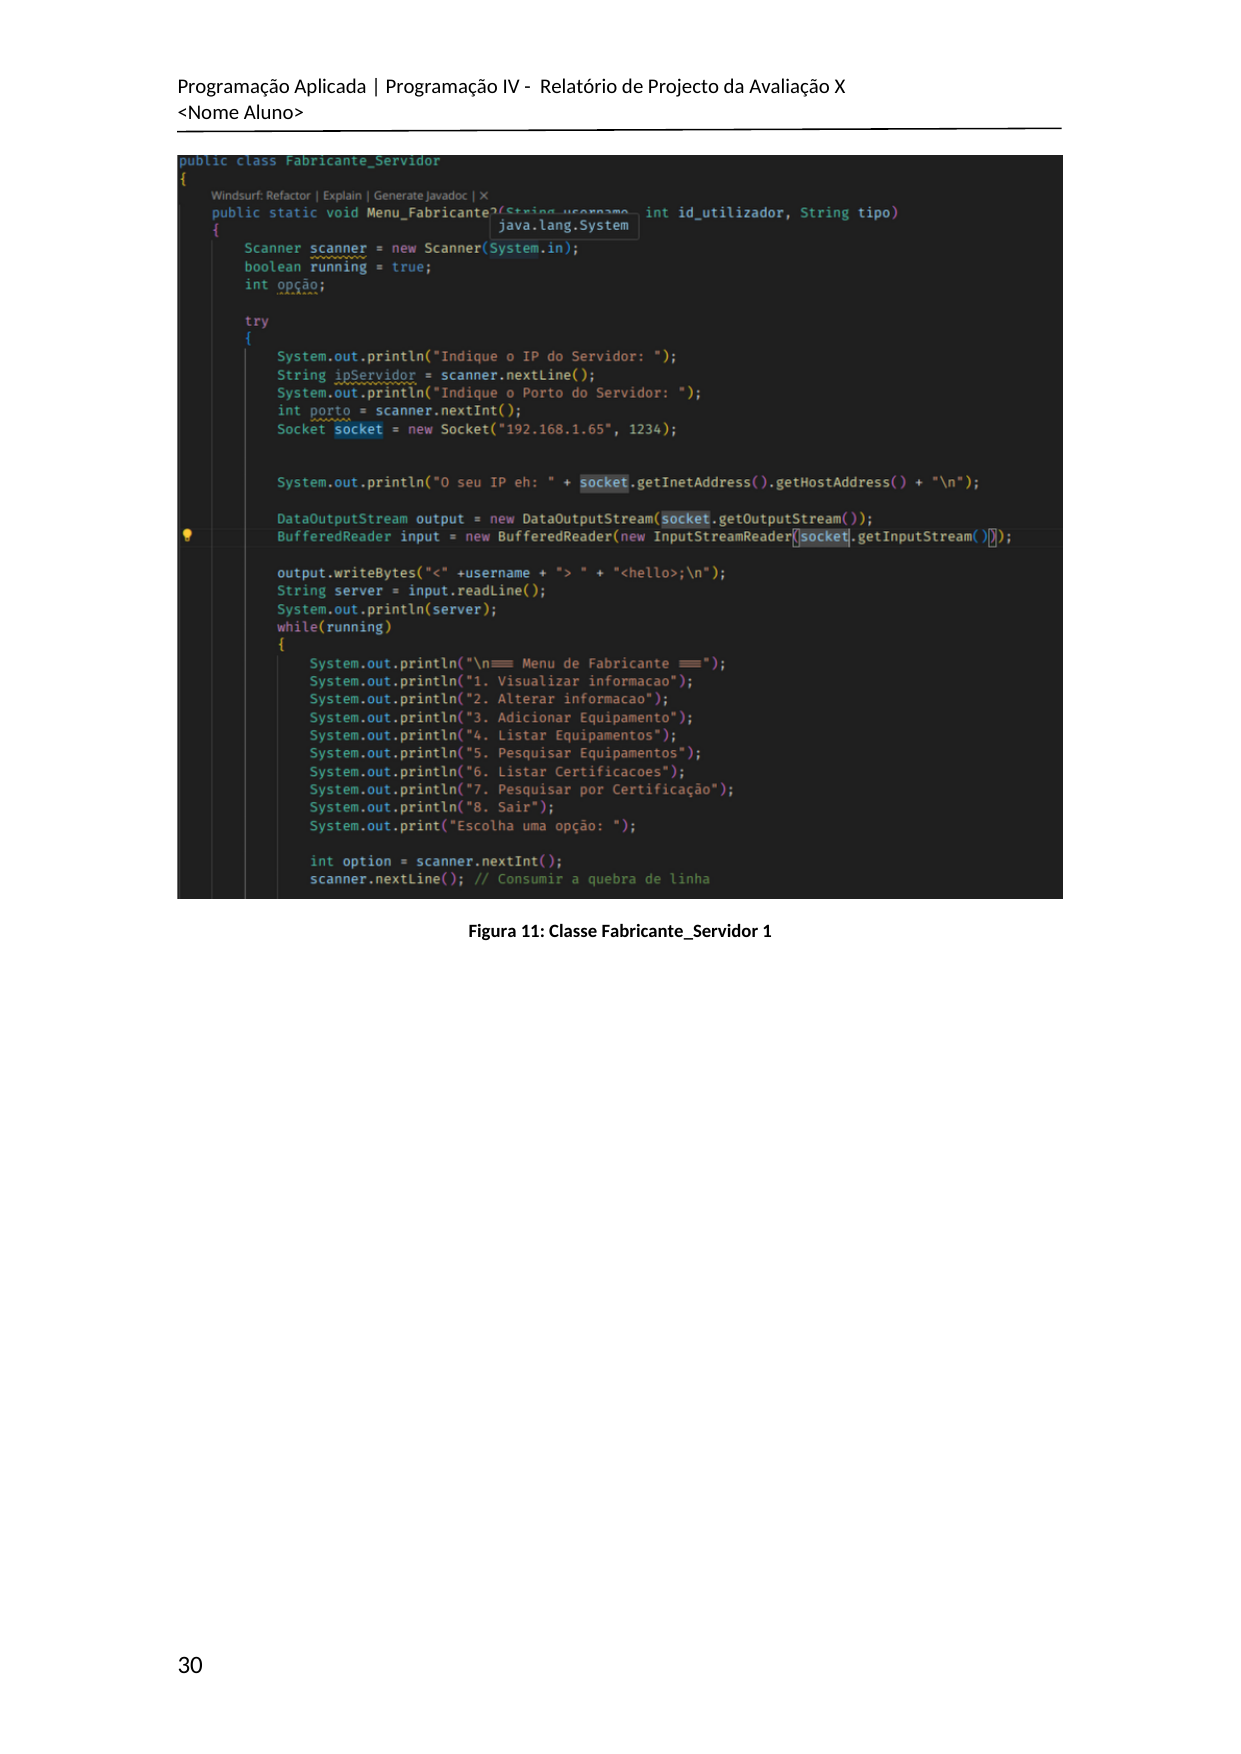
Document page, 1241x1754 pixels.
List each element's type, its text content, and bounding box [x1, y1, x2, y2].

text Figura 11: Classe Fabricante_Servidor 1 [177, 919, 1063, 942]
picture [177, 155, 1063, 899]
